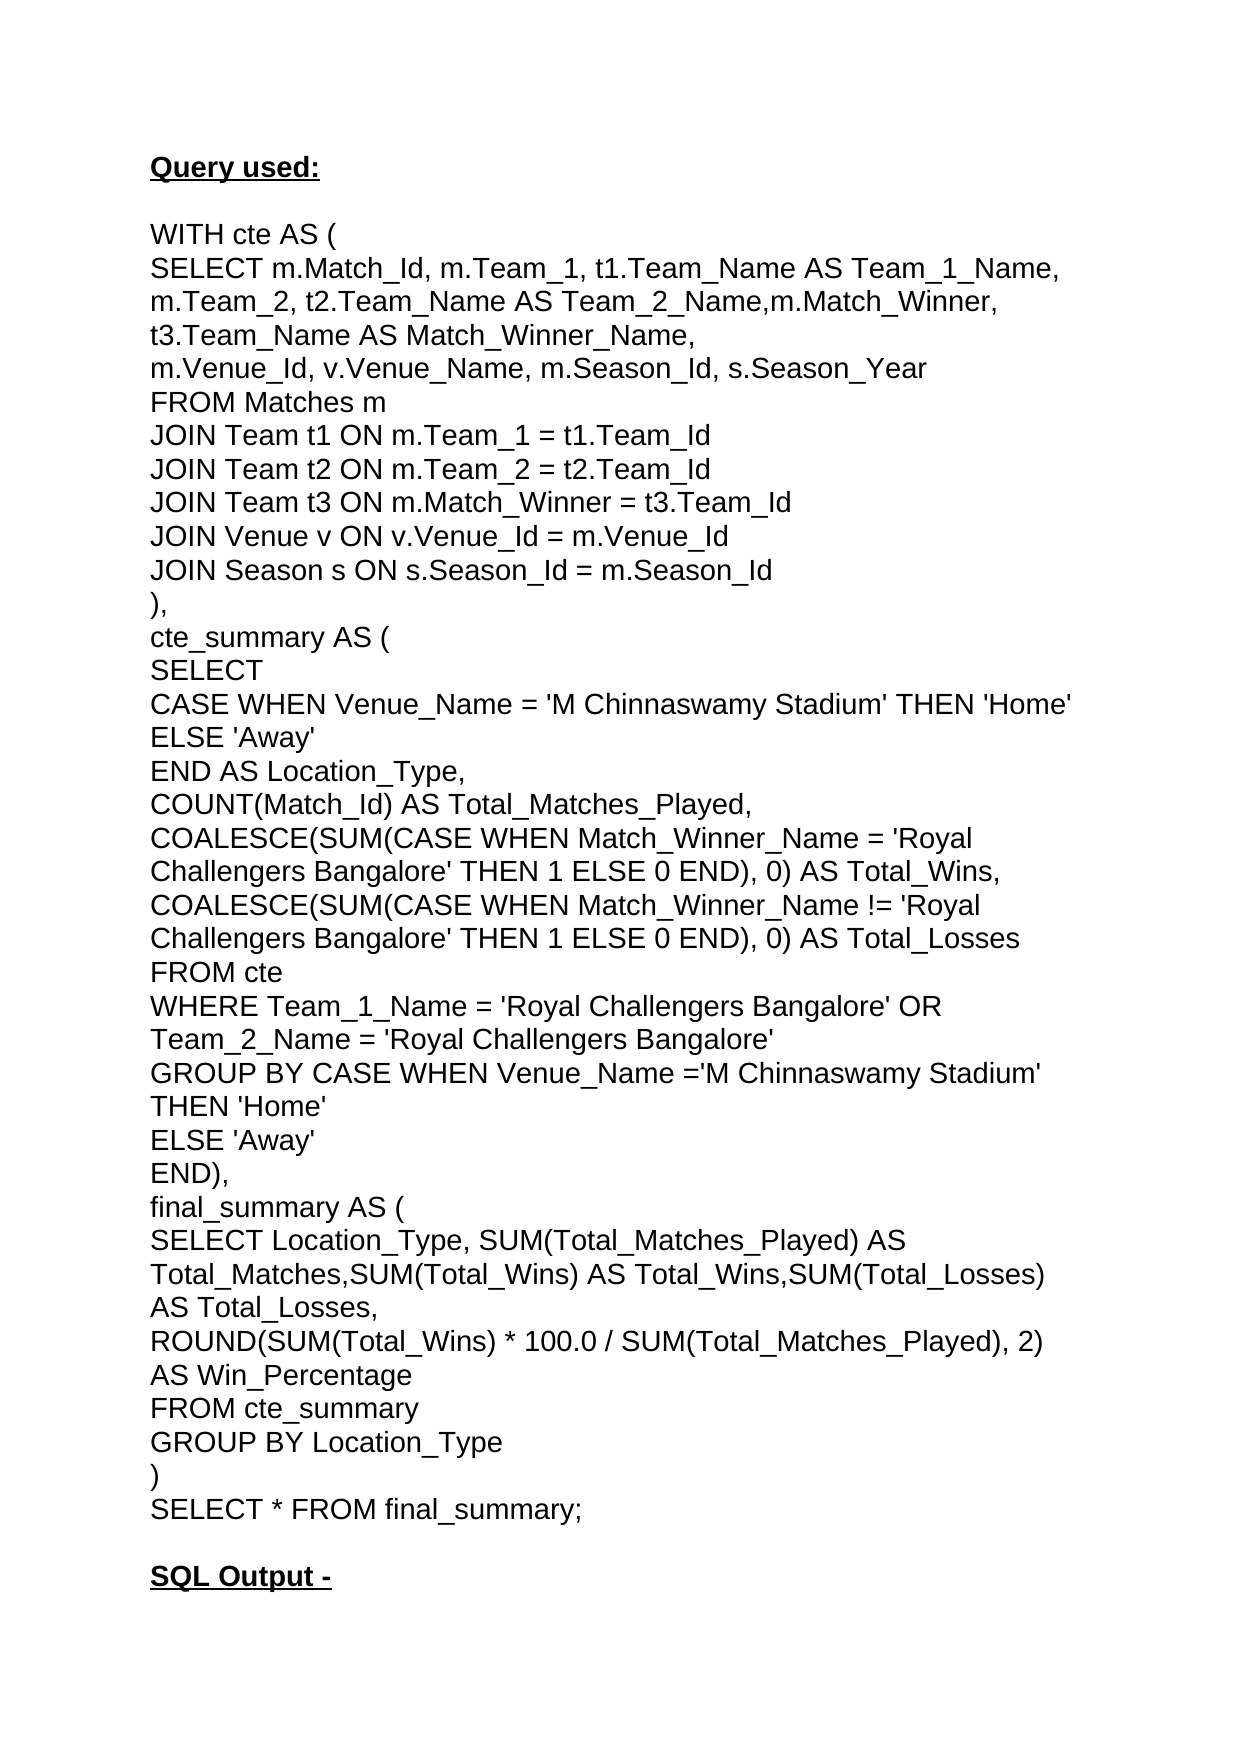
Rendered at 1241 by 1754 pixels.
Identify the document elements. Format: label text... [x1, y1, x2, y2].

text SELECT * FROM final_summary; [150, 1492, 1090, 1525]
text SELECT m.Match_Id, m.Team_1, t1.Team_Name AS Team_1_Name, m.Team_2, t2.Team_Name AS Team_2_Name,m.Match_Winner, t3.Team_Name AS Match_Winner_Name, [150, 251, 1090, 351]
text FROM cte_summary [150, 1391, 1090, 1424]
text WHERE Team_1_Name = 'Royal Challengers Bangalore' OR Team_2_Name = 'Royal Challengers Bangalore' [150, 988, 1090, 1056]
text ) [150, 1458, 1090, 1492]
text ELSE 'Away' [150, 720, 1090, 754]
text COUNT(Match_Id) AS Total_Matches_Played, [150, 787, 1090, 821]
text JOIN Venue v ON v.Venue_Id = m.Venue_Id [150, 519, 1090, 552]
text JOIN Team t1 ON m.Team_1 = t1.Team_Id [150, 418, 1090, 452]
text JOIN Season s ON s.Season_Id = m.Season_Id [150, 552, 1090, 586]
text ELSE 'Away' [150, 1123, 1090, 1156]
text GROUP BY Location_Type [150, 1424, 1090, 1458]
text ), [150, 586, 1090, 619]
text Query used: [150, 150, 1090, 183]
text END AS Location_Type, [150, 754, 1090, 787]
text JOIN Team t2 ON m.Team_2 = t2.Team_Id [150, 452, 1090, 485]
text JOIN Team t3 ON m.Match_Winner = t3.Team_Id [150, 485, 1090, 519]
text SELECT Location_Type, SUM(Total_Matches_Played) AS Total_Matches,SUM(Total_Wins) AS Total_Wins,SUM(Total_Losses) AS Total_Losses, [150, 1223, 1090, 1324]
text final_summary AS ( [150, 1190, 1090, 1223]
text cte_summary AS ( [150, 619, 1090, 653]
text ROUND(SUM(Total_Wins) * 100.0 / SUM(Total_Matches_Played), 2) AS Win_Percentage [150, 1324, 1090, 1391]
text CASE WHEN Venue_Name = 'M Chinnaswamy Stadium' THEN 'Home' [150, 687, 1090, 720]
text FROM Matches m [150, 385, 1090, 418]
text GROUP BY CASE WHEN Venue_Name ='M Chinnaswamy Stadium' THEN 'Home' [150, 1056, 1090, 1123]
text COALESCE(SUM(CASE WHEN Match_Winner_Name != 'Royal Challengers Bangalore' THEN 1 ELSE 0 END), 0) AS Total_Losses [150, 888, 1090, 955]
text SELECT [150, 653, 1090, 687]
text m.Venue_Id, v.Venue_Name, m.Season_Id, s.Season_Year [150, 351, 1090, 385]
text FROM cte [150, 955, 1090, 988]
text END), [150, 1156, 1090, 1190]
text SQL Output - [150, 1559, 1090, 1592]
text WITH cte AS ( [150, 217, 1090, 251]
text COALESCE(SUM(CASE WHEN Match_Winner_Name = 'Royal Challengers Bangalore' THEN 1 ELSE 0 END), 0) AS Total_Wins, [150, 821, 1090, 888]
